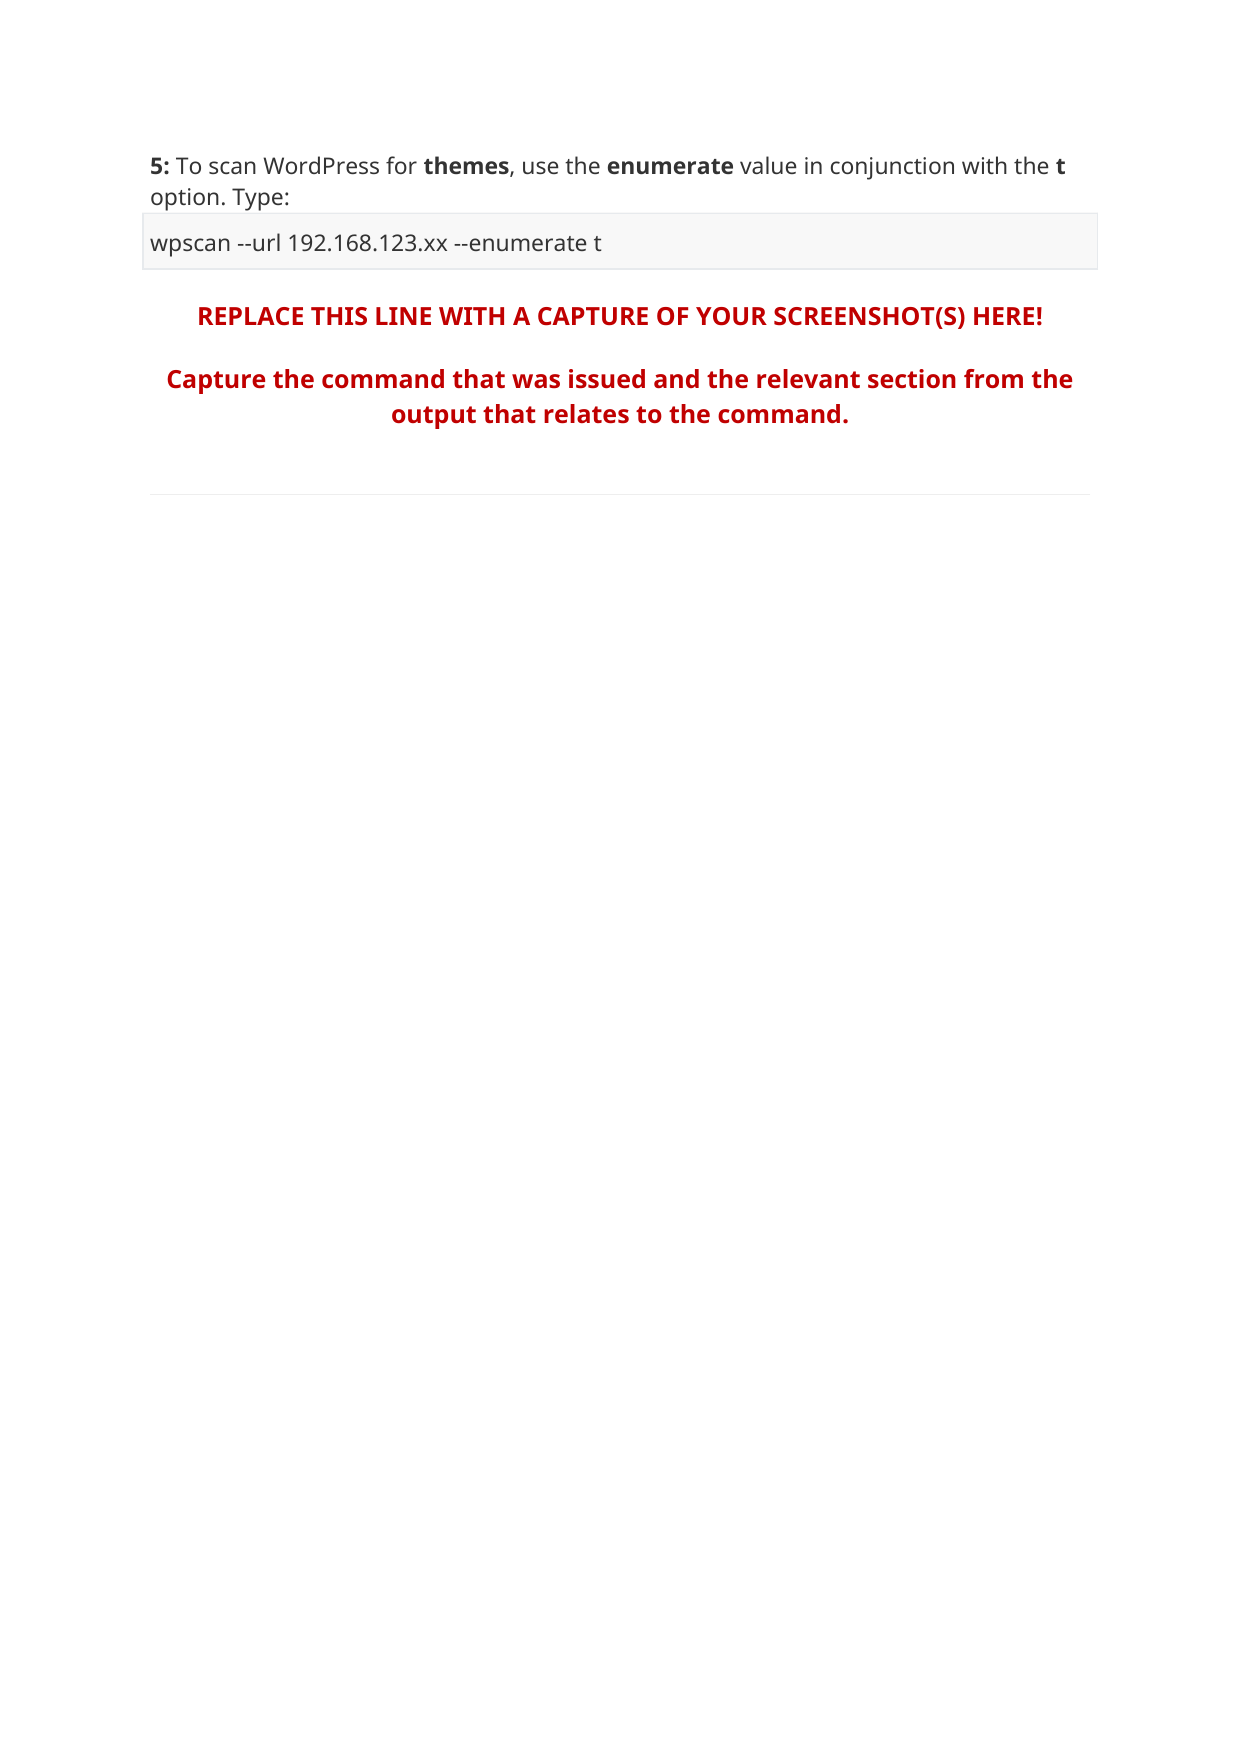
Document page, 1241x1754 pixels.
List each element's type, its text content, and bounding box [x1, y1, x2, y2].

text wpscan --url 192.168.123.xx --enumerate t [144, 214, 1097, 268]
text REPLACE THIS LINE WITH A CAPTURE OF YOUR SCREENSHOT(S) HERE! [150, 299, 1090, 333]
text Capture the command that was issued and the relevant section from the output that relates to the command. [150, 362, 1090, 430]
text 5: To scan WordPress for themes, use the enumerate value in conjunction with the t option. Type: [150, 150, 1090, 212]
